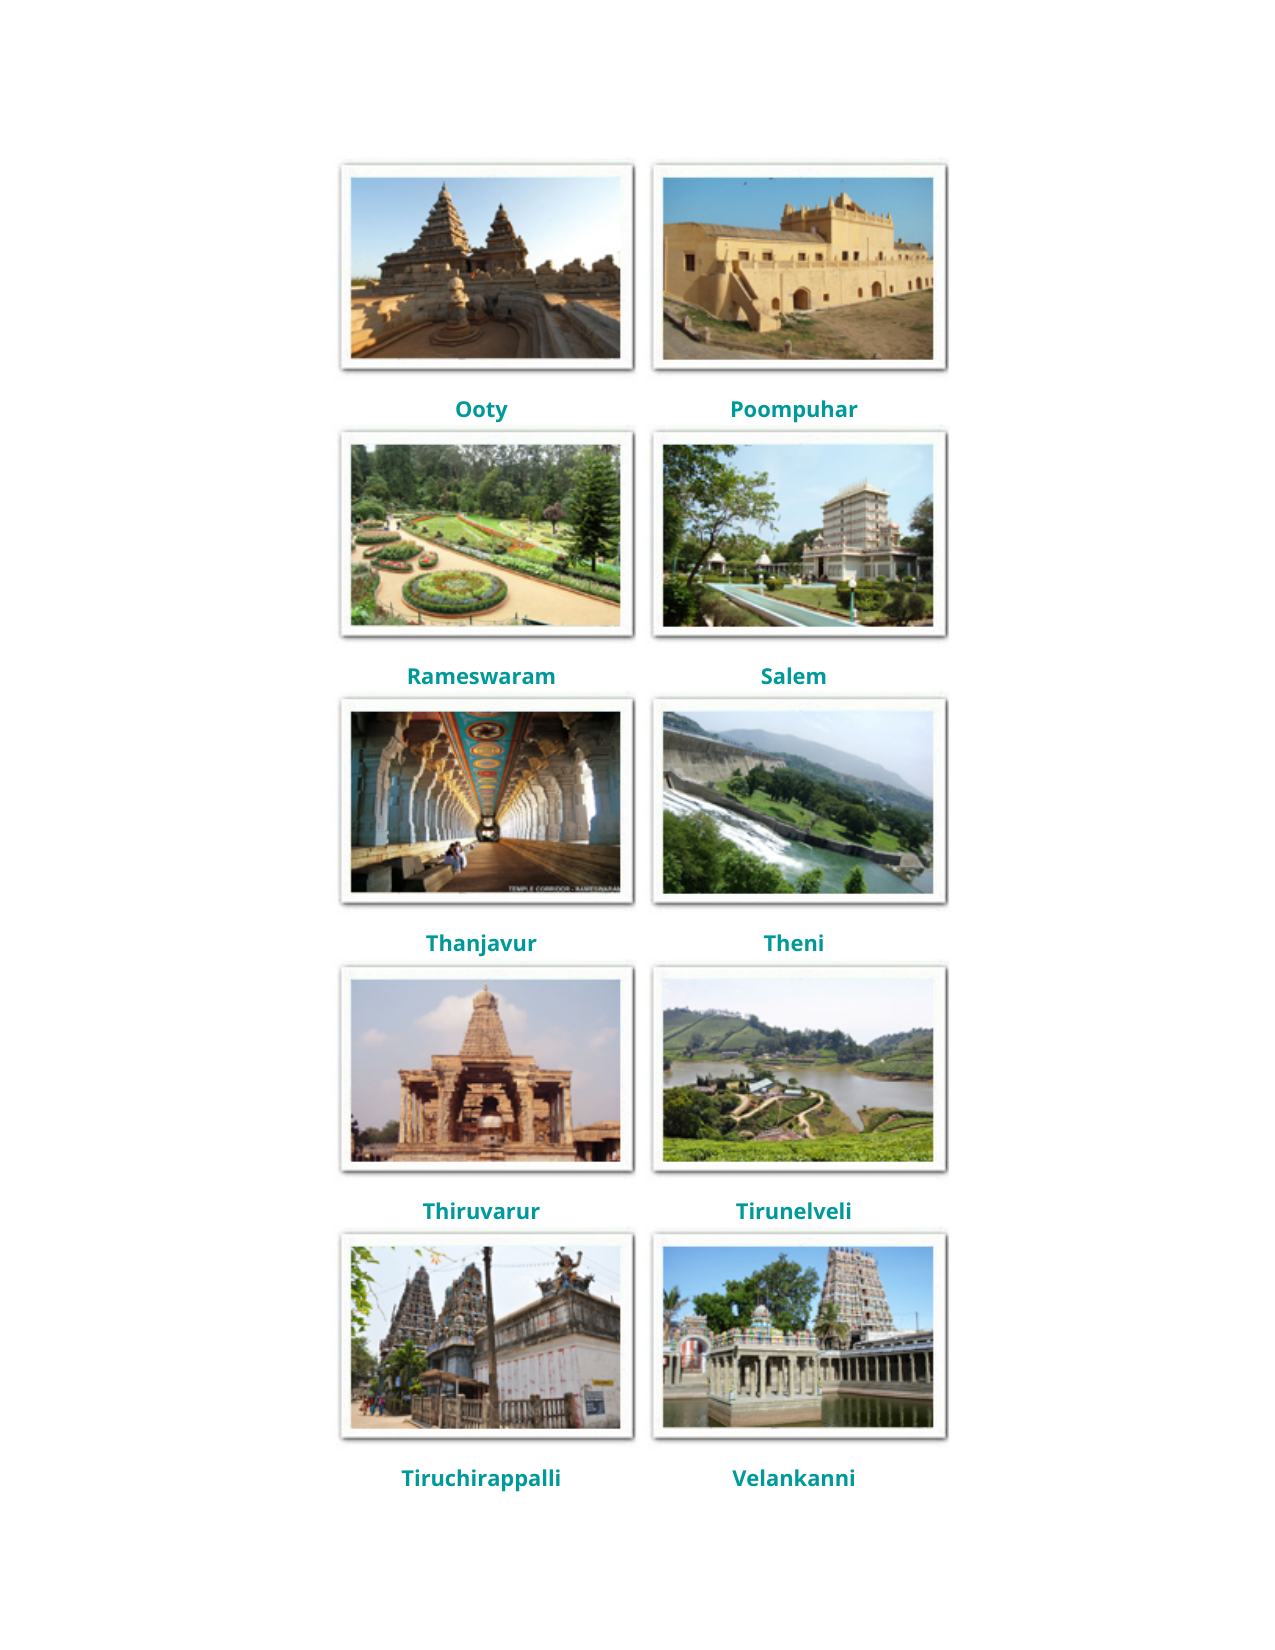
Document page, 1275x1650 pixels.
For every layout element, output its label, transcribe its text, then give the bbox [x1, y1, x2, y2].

picture [331, 958, 638, 1184]
table_cell Thiruvarur [325, 1189, 637, 1457]
picture [643, 423, 951, 649]
picture [331, 690, 638, 916]
table_cell Poompuhar [638, 388, 950, 655]
table_cell Salem [638, 655, 950, 922]
table_cell Nagapattinam [638, 150, 950, 387]
picture [643, 690, 951, 916]
table_cell Rameswaram [325, 655, 637, 922]
picture [643, 958, 951, 1184]
picture [331, 1225, 638, 1451]
table_cell Theni [638, 922, 950, 1189]
table_cell Thanjavur [325, 922, 637, 1189]
table_cell Velankanni [638, 1457, 950, 1499]
table_cell Tirunelveli [638, 1189, 950, 1457]
picture [331, 156, 638, 382]
picture [643, 156, 951, 382]
table_cell Ooty [325, 388, 637, 655]
picture [331, 423, 638, 649]
table_cell Tiruchirappalli [325, 1457, 637, 1499]
picture [643, 1225, 951, 1451]
table_cell Mamallapuram [325, 150, 637, 387]
